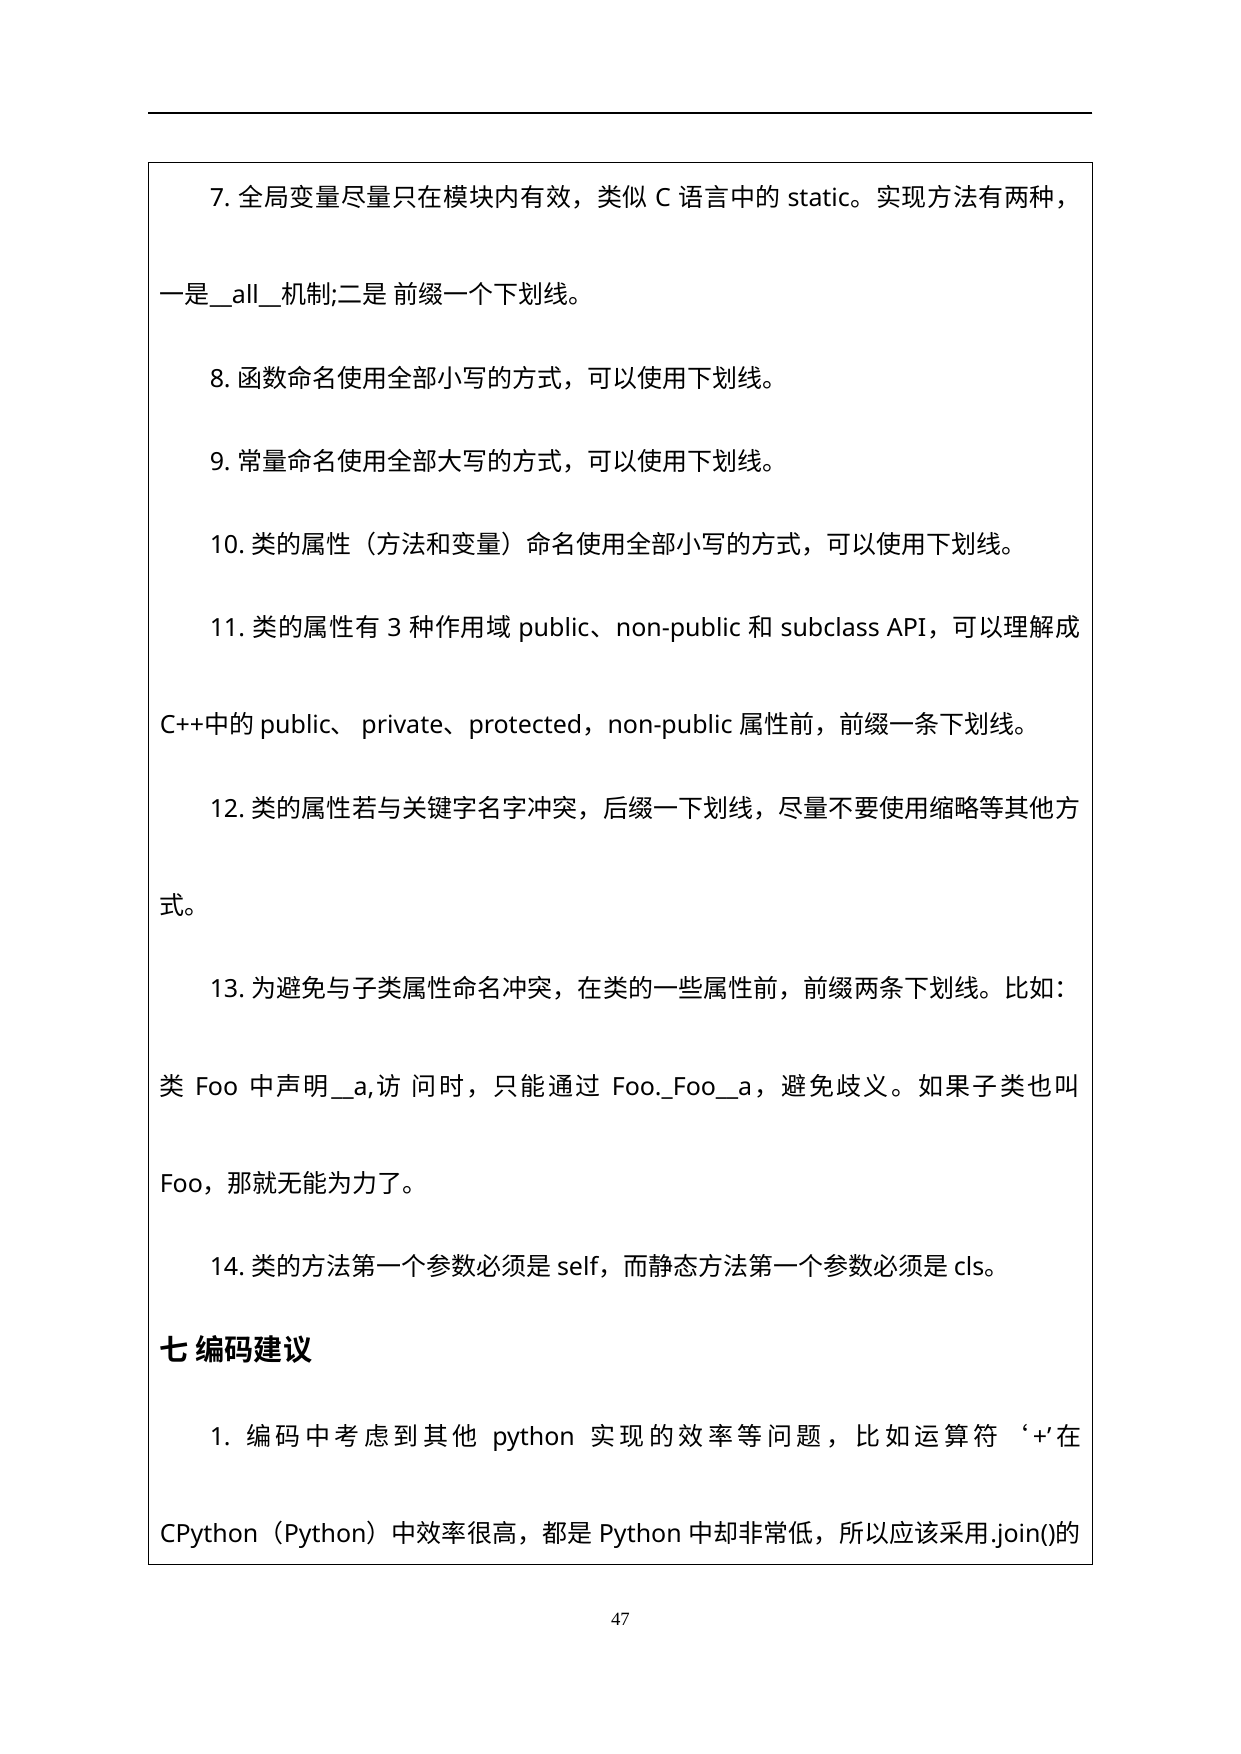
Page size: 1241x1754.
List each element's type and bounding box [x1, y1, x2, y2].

table_header [149, 163, 1092, 1564]
